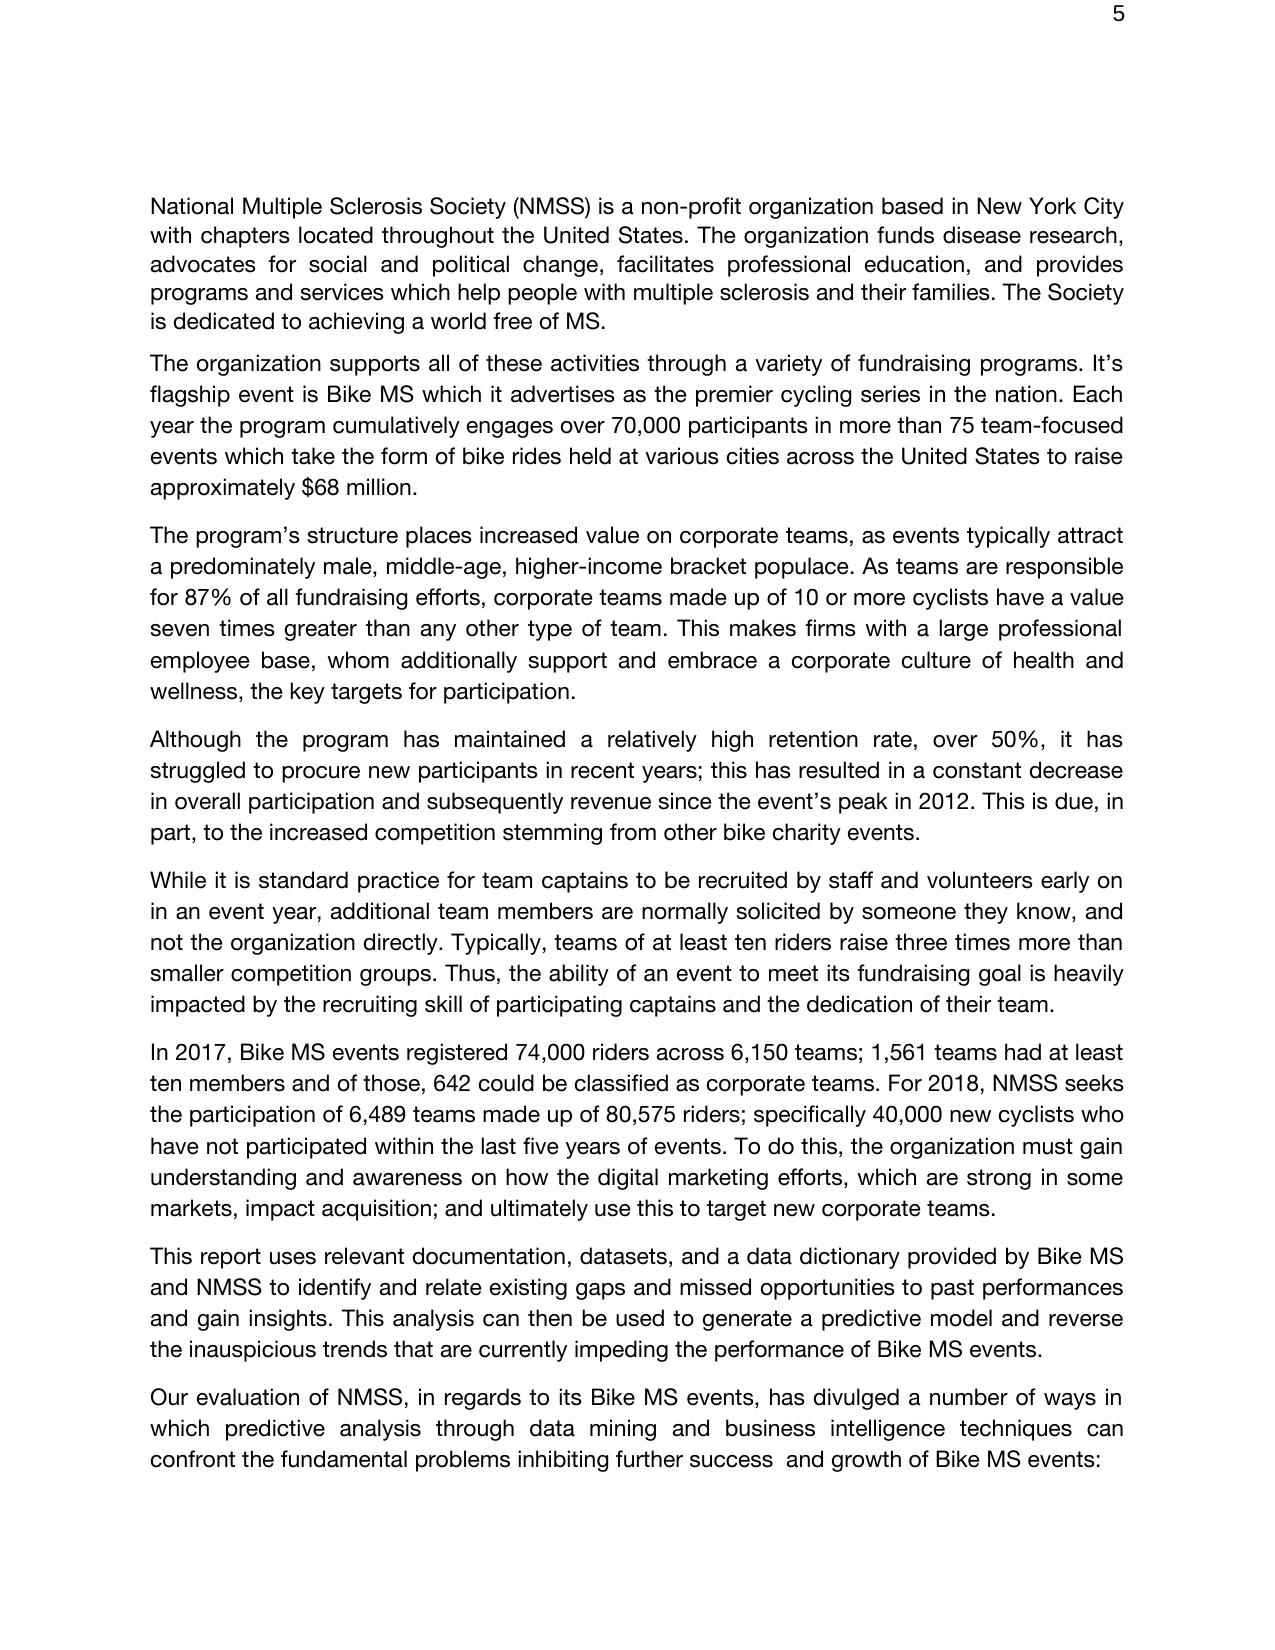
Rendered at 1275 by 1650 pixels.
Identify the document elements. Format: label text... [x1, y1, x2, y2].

subtitle National Multiple Sclerosis Society (NMSS) is a non-profit organization based in New York City with chapters located throughout the United States. The organization funds disease research, advocates for social and political change, facilitates professional education, and provides programs and services which help people with multiple sclerosis and their families. The Society is dedicated to achieving a world free of MS. [150, 150, 1125, 336]
text This report uses relevant documentation, datasets, and a data dictionary provided by Bike MS and NMSS to identify and relate existing gaps and missed opportunities to past performances and gain insights. This analysis can then be used to generate a predictive model and reverse the inauspicious trends that are currently impeding the performance of Bike MS events. [150, 1242, 1125, 1364]
text While it is standard practice for team captains to be recruited by staff and volunteers early on in an event year, additional team members are normally solicited by someone they know, and not the organization directly. Typically, teams of at least ten riders raise three times more than smaller competition groups. Thus, the ability of an event to meet its fundraising goal is heavily impacted by the recruiting skill of participating captains and the dedication of their team. [150, 866, 1125, 1019]
text Our evaluation of NMSS, in regards to its Bike MS events, has divulged a number of ways in which predictive analysis through data mining and business intelligence techniques can confront the fundamental problems inhibiting further success and growth of Bike MS events: [150, 1383, 1125, 1474]
text In 2017, Bike MS events registered 74,000 riders across 6,150 teams; 1,561 teams had at least ten members and of those, 642 could be classified as corporate teams. For 2018, NMSS seeks the participation of 6,489 teams made up of 80,575 riders; specifically 40,000 new cyclists who have not participated within the last five years of events. To do this, the organization must gain understanding and awareness on how the digital marketing efforts, which are strong in some markets, impact acquisition; and ultimately use this to target new corporate teams. [150, 1038, 1125, 1223]
text Although the program has maintained a relatively high retention rate, over 50%, it has struggled to procure new participants in recent years; this has resulted in a constant decrease in overall participation and subsequently revenue since the event’s peak in 2012. This is due, in part, to the increased competition stemming from other bike charity events. [150, 725, 1125, 847]
text The organization supports all of these activities through a variety of fundraising programs. It’s flagship event is Bike MS which it advertises as the premier cycling series in the nation. Each year the program cumulatively engages over 70,000 participants in more than 75 team-focused events which take the form of bike rides held at various cities across the United States to raise approximately $68 million. [150, 349, 1125, 502]
text The program’s structure places increased value on corporate teams, as events typically attract a predominately male, middle-age, higher-income bracket populace. As teams are responsible for 87% of all fundraising efforts, corporate teams made up of 10 or more cyclists have a value seven times greater than any other type of team. This makes firms with a large professional employee base, whom additionally support and embrace a corporate culture of health and wellness, the key targets for participation. [150, 521, 1125, 706]
